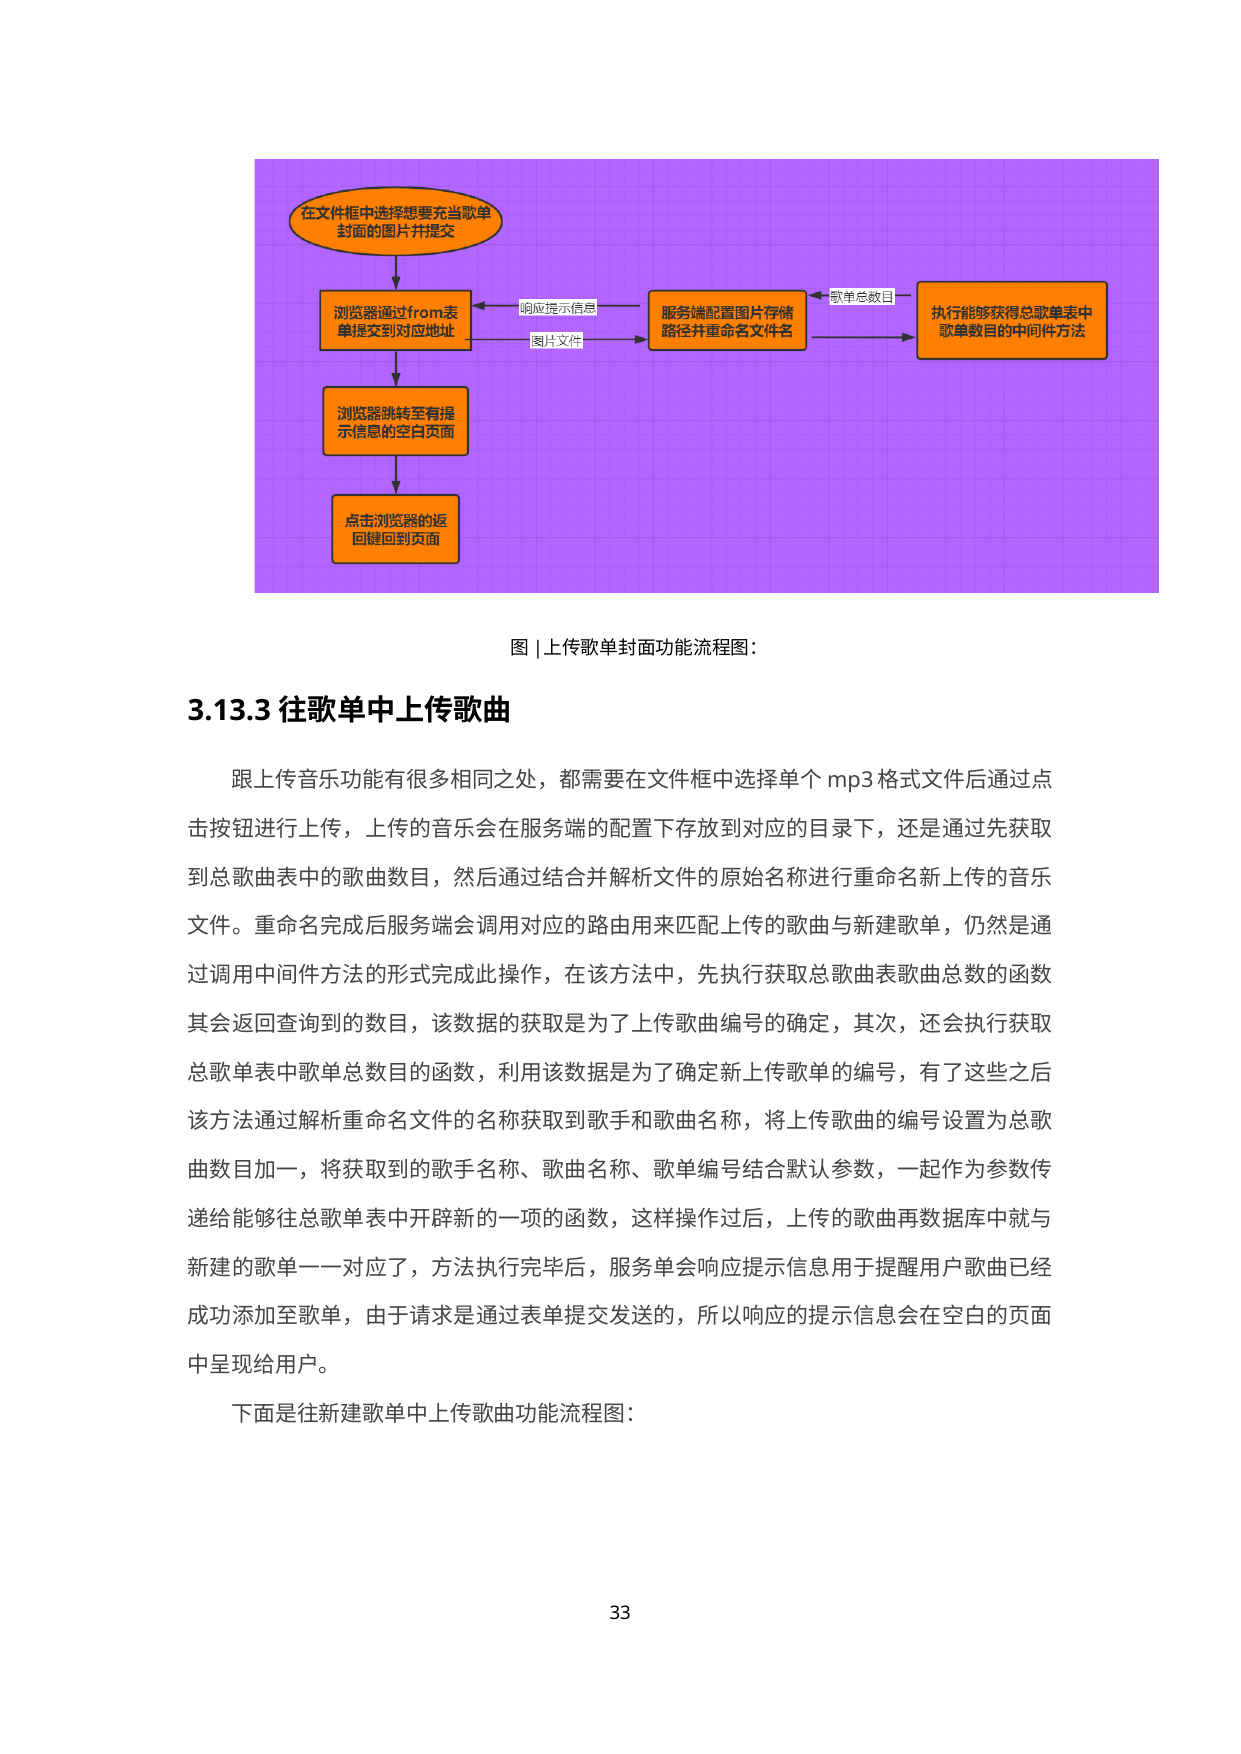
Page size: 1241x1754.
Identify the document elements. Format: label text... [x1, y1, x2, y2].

text 下面是往新建歌单中上传歌曲功能流程图： [187, 1395, 1053, 1428]
text 图 |上传歌单封面功能流程图： [187, 630, 1053, 662]
picture [254, 159, 1159, 593]
text 跟上传音乐功能有很多相同之处，都需要在文件框中选择单个mp3格式文件后通过点击按钮进行上传，上传的音乐会在服务端的配置下存放到对应的目录下，还是通过先获取到总歌曲表中的歌曲数目，然后通过结合并解析文件的原始名称进行重命名新上传的音乐文件。重命名完成后服务端会调用对应的路由用来匹配上传的歌曲与新建歌单，仍然是通过调用中间件方法的形式完成此操作，在该方法中，先执行获取总歌曲表歌曲总数的函数，其会返回查询到的数目，该数据的获取是为了上传歌曲编号的确定，其次，还会执行获取总歌单表中歌单总数目的函数，利用该数据是为了确定新上传歌单的编号，有了这些之后，该方法通过解析重命名文件的名称获取到歌手和歌曲名称，将上传歌曲的编号设置为总歌曲数目加一，将获取到的歌手名称、歌曲名称、歌单编号结合默认参数，一起作为参数传递给能够往总歌单表中开辟新的一项的函数，这样操作过后，上传的歌曲再数据库中就与新建的歌单一一对应了，方法执行完毕后，服务单会响应提示信息用于提醒用户歌曲已经成功添加至歌单，由于请求是通过表单提交发送的，所以响应的提示信息会在空白的页面中呈现给用户。 [187, 762, 1053, 1379]
text 3.13.3 往歌单中上传歌曲 [187, 676, 1053, 741]
